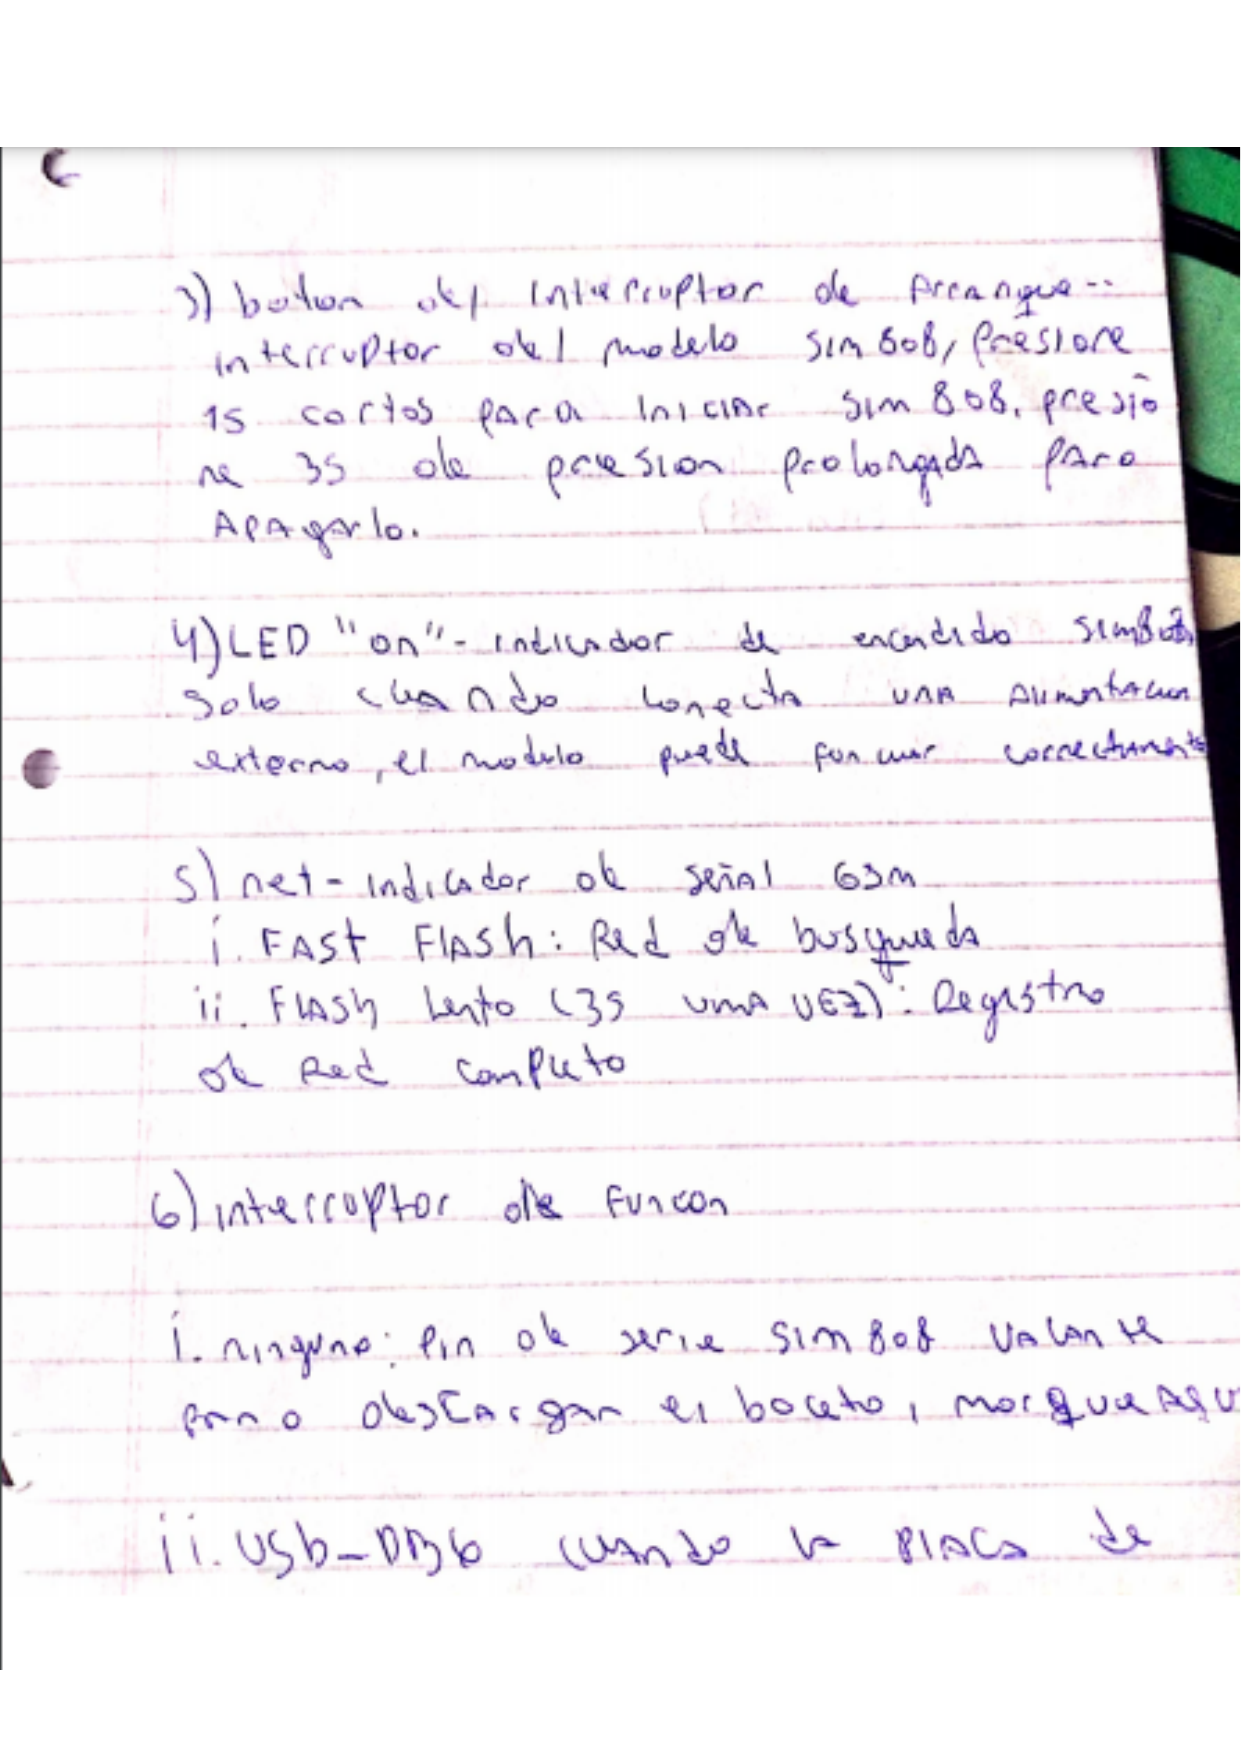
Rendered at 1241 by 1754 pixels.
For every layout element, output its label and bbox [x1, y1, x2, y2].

picture [0, 147, 1241, 1670]
